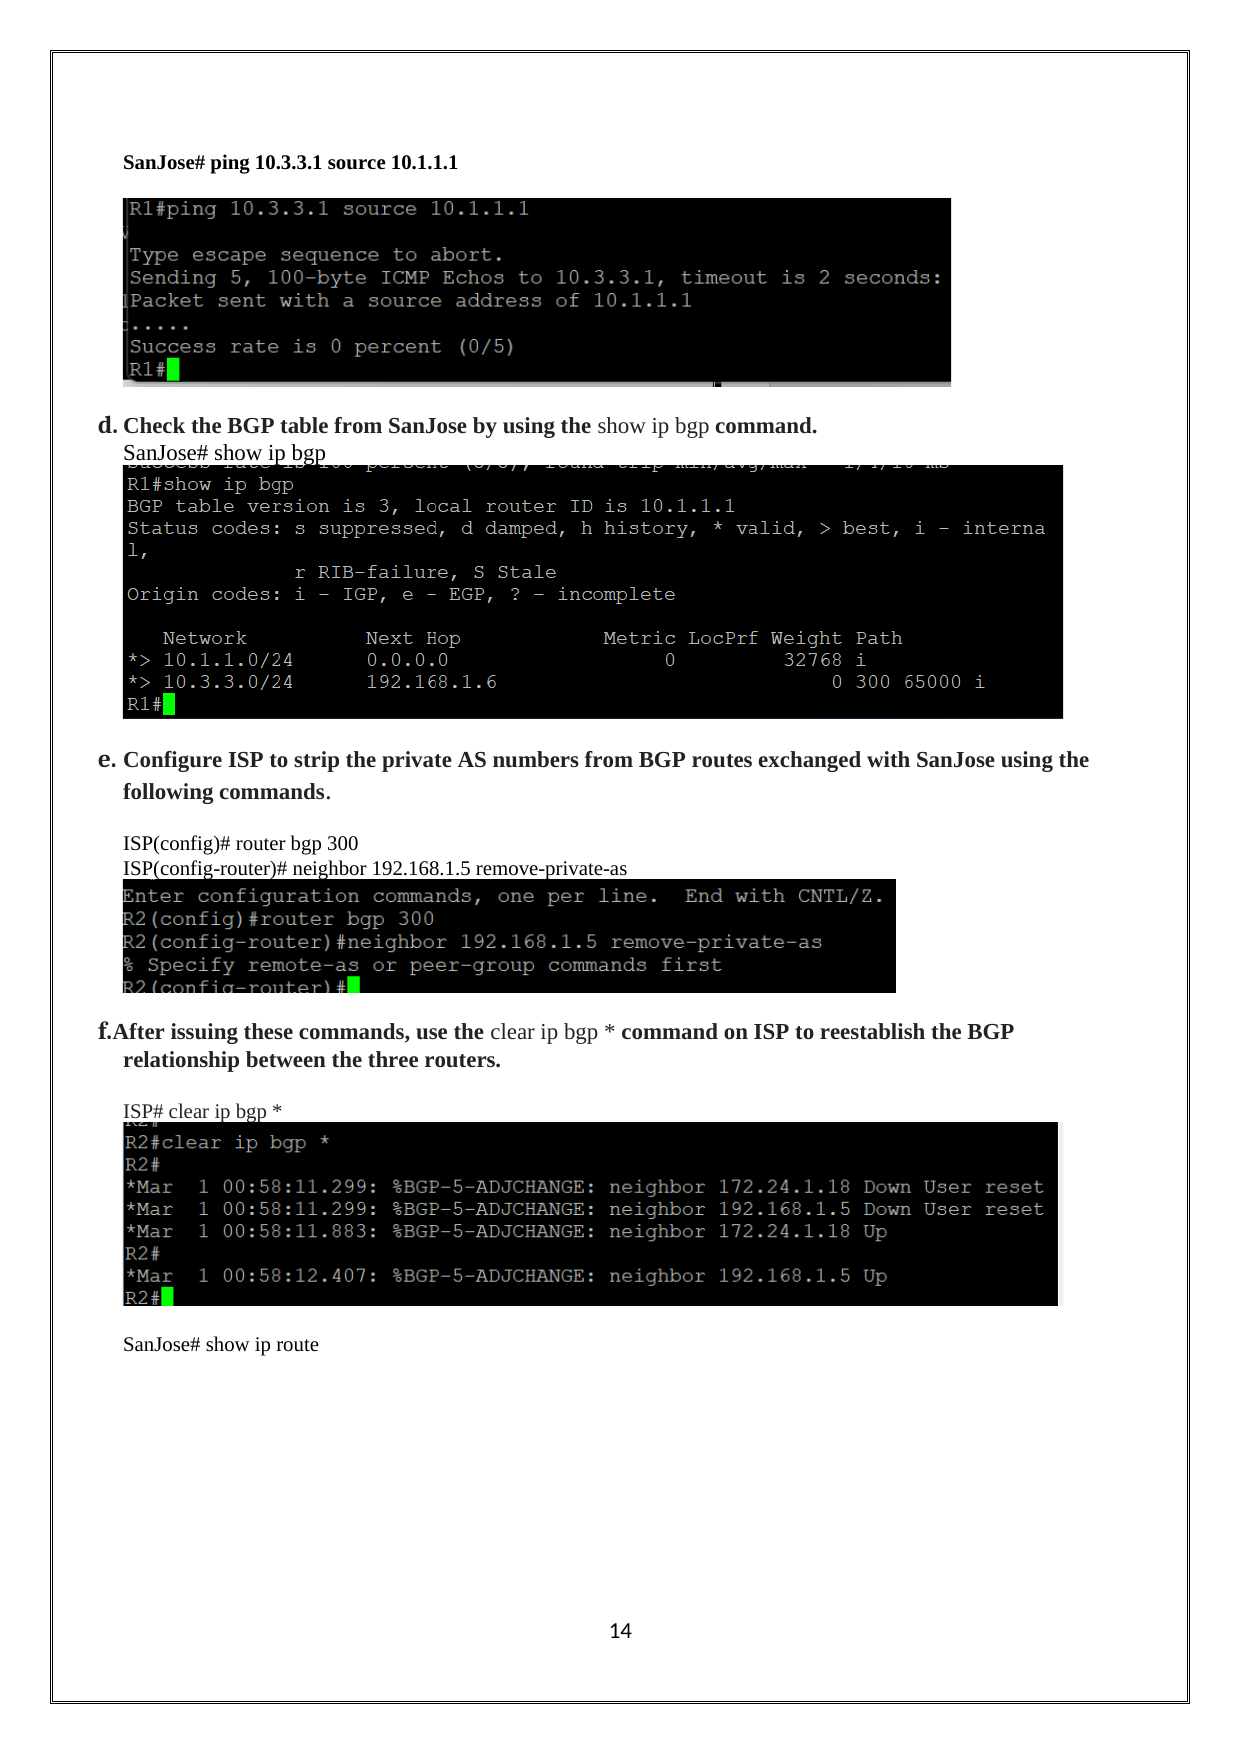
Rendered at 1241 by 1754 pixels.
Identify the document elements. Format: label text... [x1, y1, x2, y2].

text SanJose# ping 10.3.3.1 source 10.1.1.1 [123, 150, 1128, 174]
picture [122, 198, 952, 387]
text ISP(config-router)# neighbor 192.168.1.5 remove-private-as [123, 855, 1128, 879]
list After issuing these commands, use the clear ip bgp * command on ISP to reestablish the BGP relationship between the three routers. [98, 1017, 1128, 1072]
text ISP(config)# router bgp 300 [123, 831, 1128, 855]
list Check the BGP table from SanJose by using the show ip bgp command. [98, 411, 1128, 439]
picture [122, 465, 1064, 719]
text ISP# clear ip bgp * [123, 1098, 1128, 1123]
picture [122, 879, 896, 993]
picture [122, 1122, 1064, 1306]
text SanJose# show ip route [123, 1332, 1128, 1356]
list Configure ISP to strip the private AS numbers from BGP routes exchanged with SanJose using the following commands. [98, 745, 1128, 805]
text SanJose# show ip bgp [123, 439, 1128, 466]
